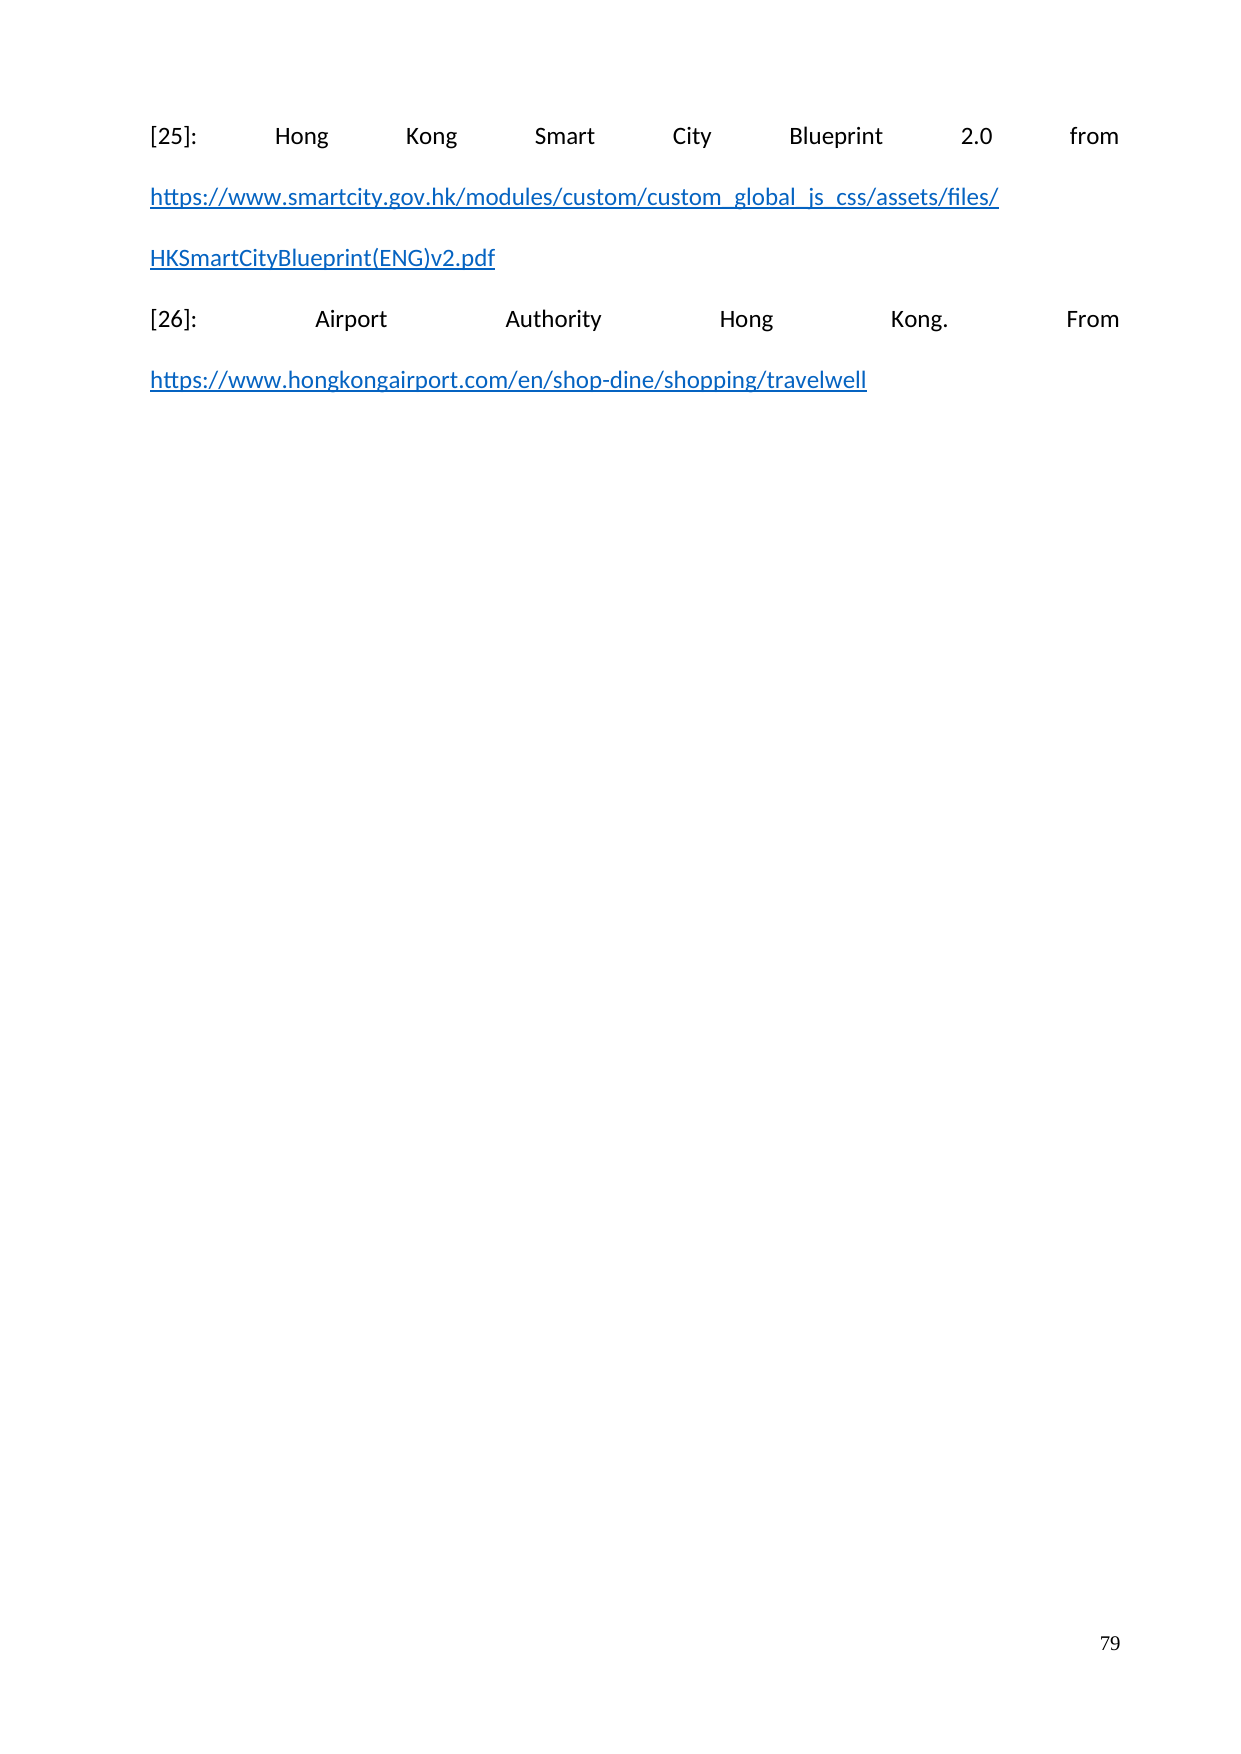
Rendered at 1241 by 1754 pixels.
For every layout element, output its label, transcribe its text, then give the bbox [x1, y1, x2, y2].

text [26]: Airport Authority Hong Kong. From https://www.hongkongairport.com/en/shop-dine/shopping/travelwell [150, 303, 1120, 394]
text [25]: Hong Kong Smart City Blueprint 2.0 from https://www.smartcity.gov.hk/modules/custom/custom_global_js_css/assets/files/HKSmartCityBlueprint(ENG)v2.pdf [150, 120, 1120, 272]
